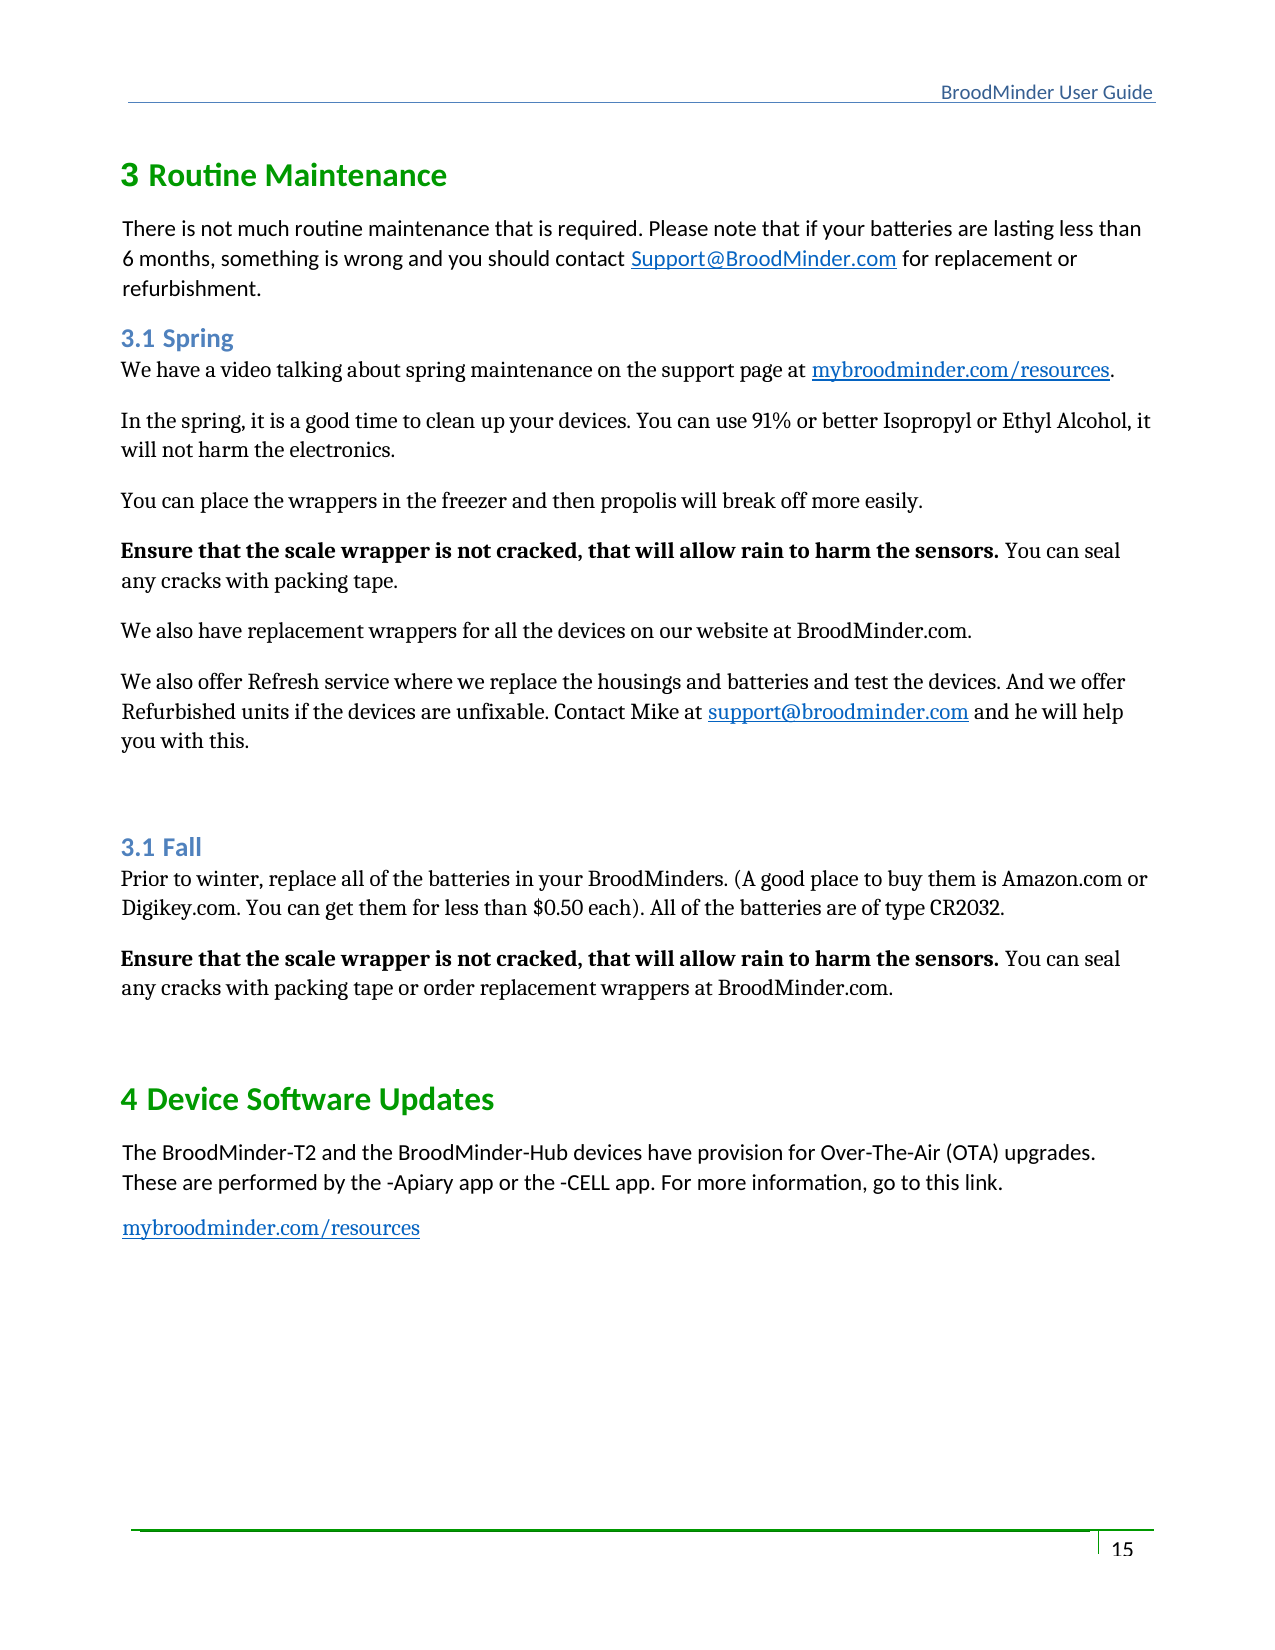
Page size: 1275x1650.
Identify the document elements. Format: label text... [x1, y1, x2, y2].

text The BroodMinder-T2 and the BroodMinder-Hub devices have provision for Over-The-Air (OTA) upgrades. These are performed by the -Apiary app or the -CELL app. For more information, go to this link. [122, 1138, 1153, 1196]
text Ensure that the scale wrapper is not cracked, that will allow rain to harm the sensors. You can seal any cracks with packing tape or order replacement wrappers at BroodMinder.com. [120, 946, 1153, 1002]
text mybroodminder.com/resources [122, 1215, 1153, 1241]
text Ensure that the scale wrapper is not cracked, that will allow rain to harm the sensors. You can seal any cracks with packing tape. [120, 538, 1153, 594]
text Prior to winter, replace all of the batteries in your BroodMinders. (A good place to buy them is Amazon.com or Digikey.com. You can get them for less than $0.50 each). All of the batteries are of type CR2032. [120, 866, 1153, 921]
text We have a video talking about spring maintenance on the support page at mybroodminder.com/resources. [120, 357, 1153, 383]
subtitle 3.1 Spring [120, 321, 1153, 354]
text In the spring, it is a good time to clean up your devices. You can use 91% or better Isopropyl or Ethyl Alcohol, it will not harm the electronics. [120, 407, 1153, 463]
text We also have replacement wrappers for all the devices on our website at BroodMinder.com. [120, 618, 1153, 645]
subtitle 3.1 Fall [120, 830, 1153, 863]
text We also offer Refresh service where we replace the housings and batteries and test the devices. And we offer Refurbished units if the devices are unfixable. Contact Mike at support@broodminder.com and he will help you with this. [120, 669, 1153, 754]
subtitle 3 Routine Maintenance [120, 154, 1153, 195]
text You can place the wrappers in the freezer and then propolis will break off more easily. [120, 488, 1153, 514]
text There is not much routine maintenance that is required. Please note that if your batteries are lasting less than 6 months, something is wrong and you should contact Support@BroodMinder.com for replacement or refurbishment. [122, 214, 1153, 302]
subtitle 4 Device Software Updates [120, 1078, 1153, 1119]
